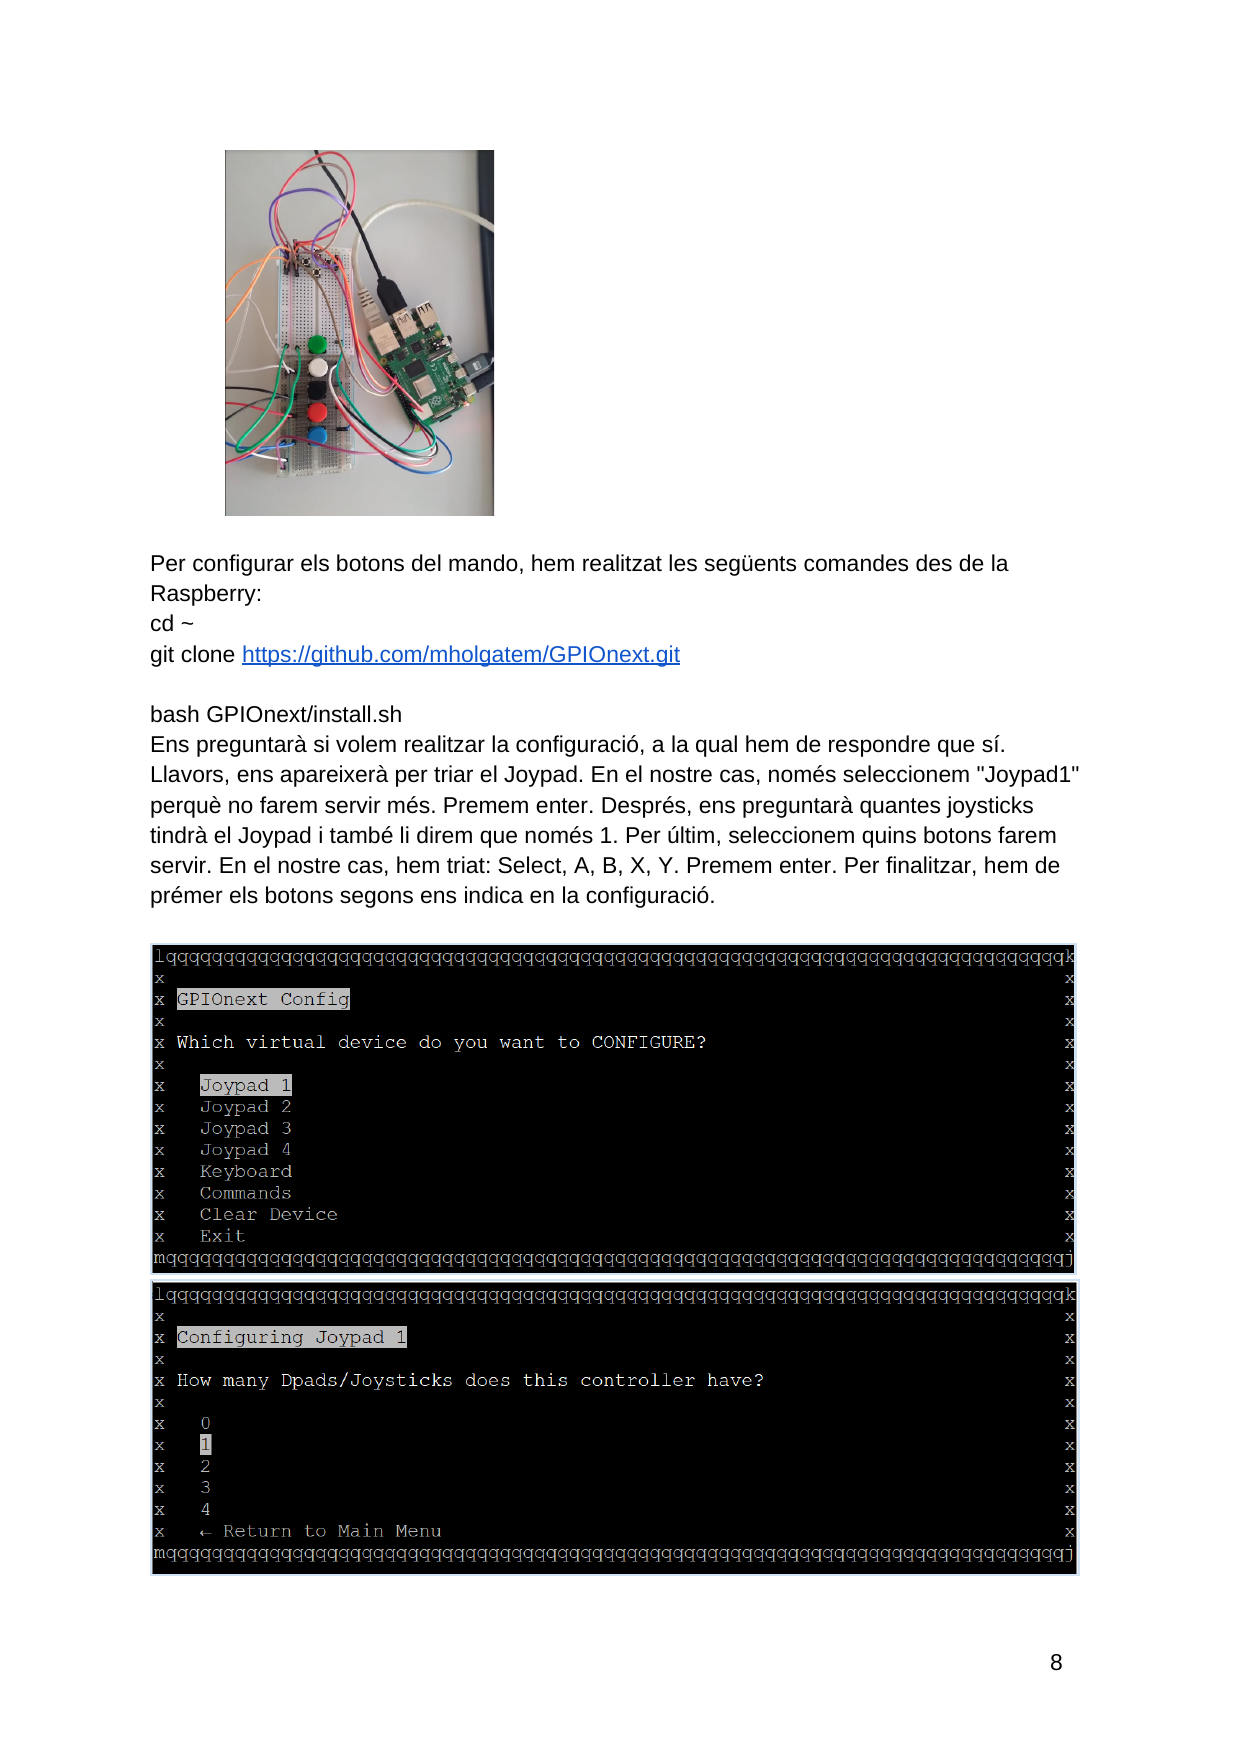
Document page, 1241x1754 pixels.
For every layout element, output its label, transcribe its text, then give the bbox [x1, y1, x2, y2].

text bash GPIOnext/install.sh [150, 701, 1090, 727]
text cd ~ [150, 610, 1090, 637]
picture [152, 945, 1074, 1273]
text Per configurar els botons del mando, hem realitzat les següents comandes des de la Raspberry: [150, 550, 1090, 606]
text git clone https://github.com/mholgatem/GPIOnext.git [150, 641, 1090, 667]
text Ens preguntarà si volem realitzar la configuració, a la qual hem de respondre que sí. Llavors, ens apareixerà per triar el Joypad. En el nostre cas, només seleccionem "Joypad1" perquè no farem servir més. Premem enter. Després, ens preguntarà quantes joysticks tindrà el Joypad i també li direm que només 1. Per últim, seleccionem quins botons farem servir. En el nostre cas, hem triat: Select, A, B, X, Y. Premem enter. Per finalitzar, hem de prémer els botons segons ens indica en la configuració. [150, 731, 1090, 908]
picture [225, 150, 495, 516]
picture [152, 1281, 1078, 1574]
